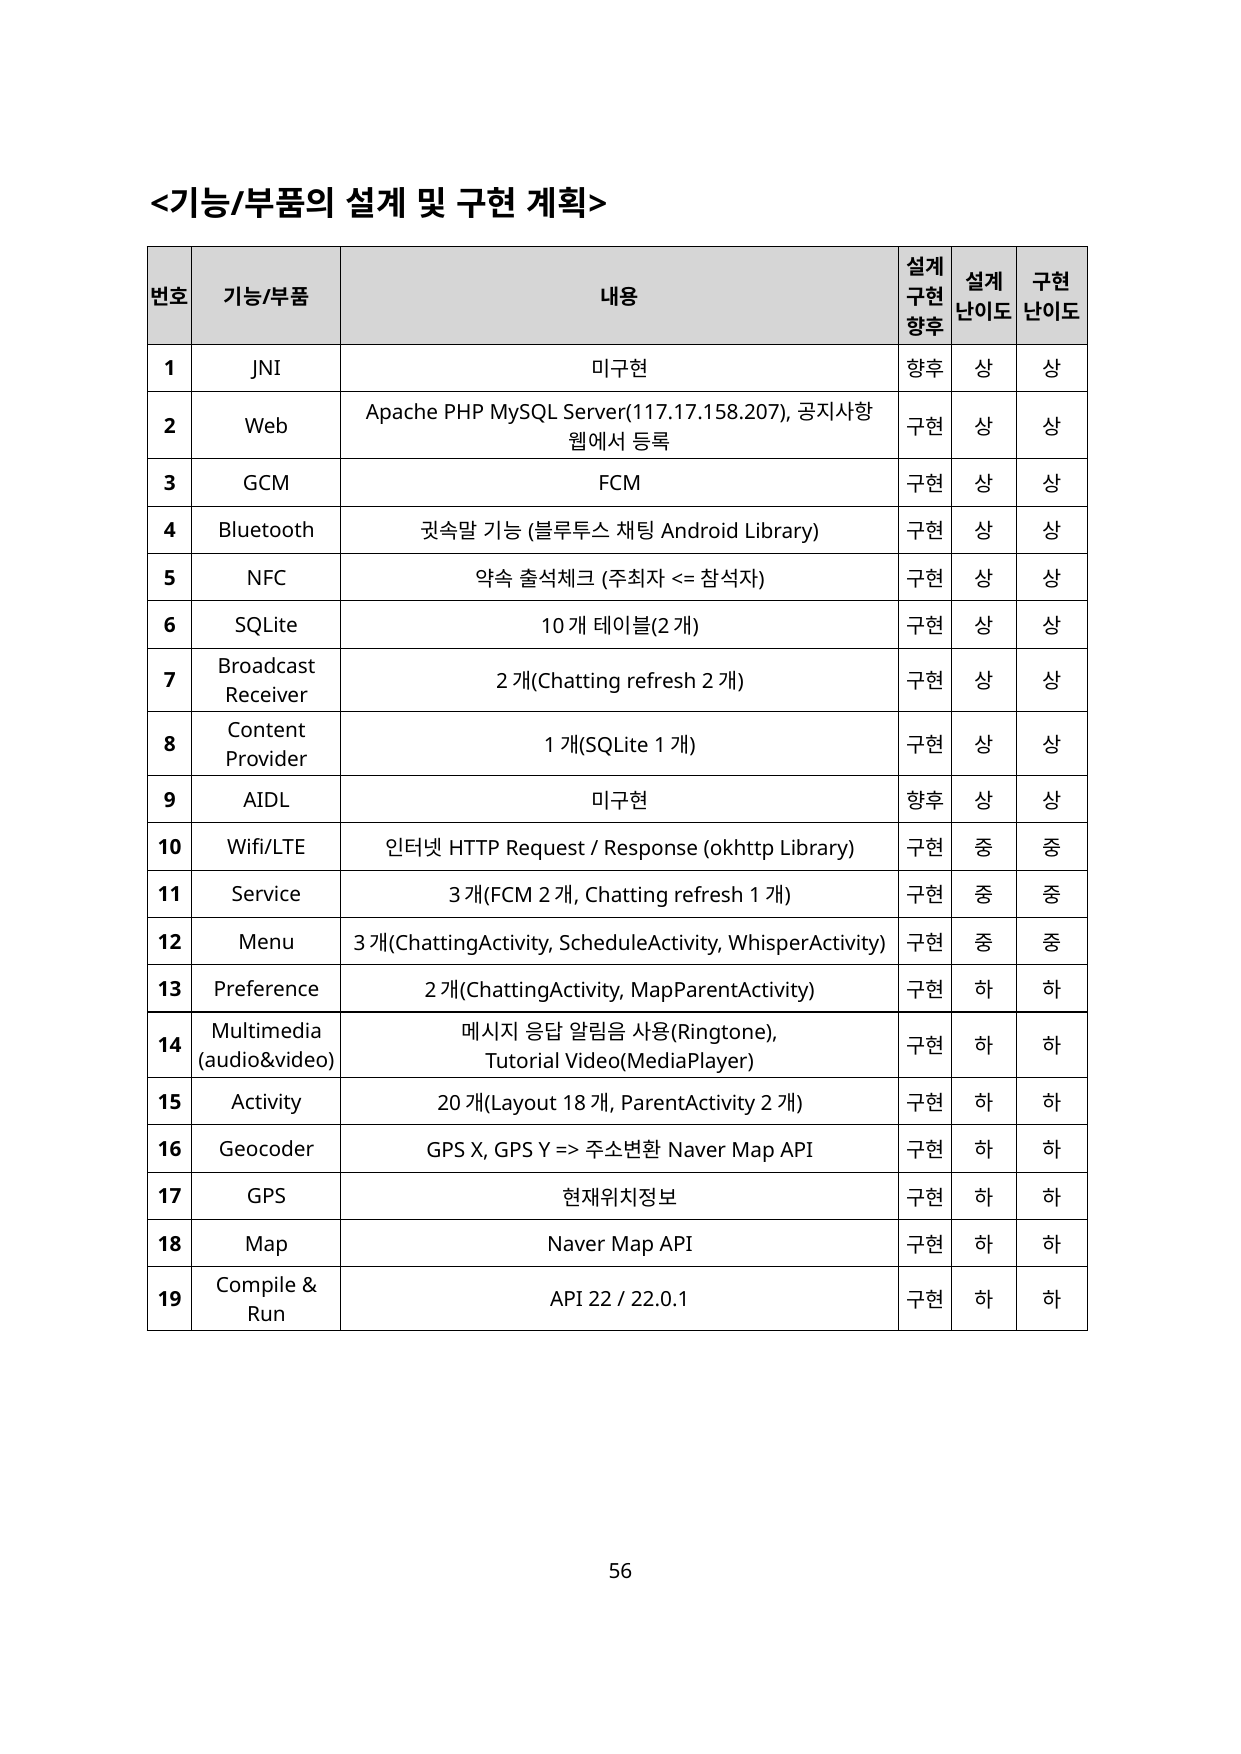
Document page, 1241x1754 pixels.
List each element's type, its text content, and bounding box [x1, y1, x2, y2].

table_cell 구현 [899, 1078, 951, 1124]
table_cell 17 [148, 1173, 191, 1219]
table_cell 하 [1017, 1173, 1087, 1219]
table_cell 2개(Chatting refresh 2개) [341, 649, 898, 711]
table_cell 상 [952, 554, 1016, 600]
table_cell 3개(FCM 2개, Chatting refresh 1개) [341, 871, 898, 917]
table_cell 인터넷 HTTP Request / Response (okhttp Library) [341, 823, 898, 869]
table_cell 5 [148, 554, 191, 600]
table_cell 구현 [899, 918, 951, 964]
table_cell 하 [952, 1267, 1016, 1330]
table_cell Naver Map API [341, 1220, 898, 1266]
table_cell 구현 [899, 554, 951, 600]
table_cell 구현 [899, 601, 951, 647]
table_cell 8 [148, 712, 191, 775]
table_cell 구현 [899, 1220, 951, 1266]
table_cell 하 [1017, 1078, 1087, 1124]
table_cell GPS [192, 1173, 340, 1219]
table_cell 상 [1017, 712, 1087, 775]
table_cell 구현 [899, 1173, 951, 1219]
table_cell 향후 [899, 776, 951, 822]
table_cell 상 [1017, 554, 1087, 600]
table_cell 18 [148, 1220, 191, 1266]
table_cell 향후 [899, 345, 951, 391]
table_cell 12 [148, 918, 191, 964]
table_cell API 22 / 22.0.1 [341, 1267, 898, 1330]
table_cell 하 [1017, 965, 1087, 1011]
table_cell 상 [952, 392, 1016, 458]
text <기능/부품의 설계 및 구현 계획> [150, 177, 1090, 226]
table_cell Activity [192, 1078, 340, 1124]
table_cell 3개(ChattingActivity, ScheduleActivity, WhisperActivity) [341, 918, 898, 964]
table_cell 하 [952, 1013, 1016, 1077]
table_cell 7 [148, 649, 191, 711]
table_cell FCM [341, 459, 898, 506]
table_cell Compile & Run [192, 1267, 340, 1330]
table_cell 2 [148, 392, 191, 458]
table_cell Apache PHP MySQL Server(117.17.158.207), 공지사항 웹에서 등록 [341, 392, 898, 458]
table_cell 중 [952, 918, 1016, 964]
table_cell 6 [148, 601, 191, 647]
table_cell 상 [1017, 601, 1087, 647]
table_cell Map [192, 1220, 340, 1266]
table_cell 구현 [899, 507, 951, 553]
table_cell 중 [1017, 871, 1087, 917]
table_cell SQLite [192, 601, 340, 647]
table_cell 구현 [899, 965, 951, 1011]
table_cell 구현 [899, 871, 951, 917]
table_cell 13 [148, 965, 191, 1011]
table_cell 미구현 [341, 345, 898, 391]
table_cell Geocoder [192, 1125, 340, 1172]
table_cell Preference [192, 965, 340, 1011]
table_cell 15 [148, 1078, 191, 1124]
table_cell 11 [148, 871, 191, 917]
table_cell 1 [148, 345, 191, 391]
table_cell 구현 [899, 712, 951, 775]
table_cell 하 [952, 1220, 1016, 1266]
table_cell AIDL [192, 776, 340, 822]
table_cell 미구현 [341, 776, 898, 822]
table_cell 3 [148, 459, 191, 506]
table_cell 현재위치정보 [341, 1173, 898, 1219]
table_cell 상 [952, 507, 1016, 553]
table_cell 상 [952, 459, 1016, 506]
table_cell Menu [192, 918, 340, 964]
table_header 번호 [148, 247, 191, 344]
table_cell 귓속말 기능 (블루투스 채팅 Android Library) [341, 507, 898, 553]
table_cell 하 [952, 1078, 1016, 1124]
table_cell 9 [148, 776, 191, 822]
table_cell 20개(Layout 18개, ParentActivity 2개) [341, 1078, 898, 1124]
table_cell 구현 [899, 823, 951, 869]
table_cell 19 [148, 1267, 191, 1330]
table_cell 4 [148, 507, 191, 553]
table_cell 상 [1017, 392, 1087, 458]
table_cell Wifi/LTE [192, 823, 340, 869]
table_cell 중 [952, 871, 1016, 917]
table_cell Broadcast Receiver [192, 649, 340, 711]
table_cell 하 [952, 965, 1016, 1011]
table_header 기능/부품 [192, 247, 340, 344]
table_cell Web [192, 392, 340, 458]
table_cell 구현 [899, 459, 951, 506]
table_cell 하 [1017, 1125, 1087, 1172]
table_header 내용 [341, 247, 898, 344]
table_cell 중 [1017, 918, 1087, 964]
table_cell Multimedia (audio&video) [192, 1013, 340, 1077]
table_cell 구현 [899, 649, 951, 711]
table_cell 10개 테이블(2개) [341, 601, 898, 647]
table_cell Service [192, 871, 340, 917]
table_cell 상 [952, 601, 1016, 647]
table_cell 구현 [899, 1013, 951, 1077]
table_cell 하 [952, 1173, 1016, 1219]
table_cell 상 [1017, 459, 1087, 506]
table_cell 약속 출석체크 (주최자 <= 참석자) [341, 554, 898, 600]
table_cell 구현 [899, 1267, 951, 1330]
table_cell 상 [1017, 776, 1087, 822]
table_cell 구현 [899, 1125, 951, 1172]
table_cell 상 [952, 649, 1016, 711]
table_cell 상 [952, 776, 1016, 822]
table_cell 1개(SQLite 1개) [341, 712, 898, 775]
table_cell 중 [1017, 823, 1087, 869]
table_cell 구현 [899, 392, 951, 458]
table_cell Bluetooth [192, 507, 340, 553]
table_header 구현 난이도 [1017, 247, 1087, 344]
table_header 설계 구현 향후 [899, 247, 951, 344]
table_cell 상 [952, 712, 1016, 775]
table_cell NFC [192, 554, 340, 600]
table_cell 상 [1017, 507, 1087, 553]
table_header 설계 난이도 [952, 247, 1016, 344]
table_cell 중 [952, 823, 1016, 869]
table_cell 하 [1017, 1267, 1087, 1330]
table_cell 10 [148, 823, 191, 869]
table_cell Content Provider [192, 712, 340, 775]
table_cell 14 [148, 1013, 191, 1077]
table_cell 상 [1017, 345, 1087, 391]
table_cell JNI [192, 345, 340, 391]
table_cell 하 [1017, 1013, 1087, 1077]
table_cell 상 [1017, 649, 1087, 711]
table_cell 상 [952, 345, 1016, 391]
table_cell GPS X, GPS Y => 주소변환 Naver Map API [341, 1125, 898, 1172]
table_cell 2개(ChattingActivity, MapParentActivity) [341, 965, 898, 1011]
table_cell 16 [148, 1125, 191, 1172]
table_cell 하 [952, 1125, 1016, 1172]
table_cell 하 [1017, 1220, 1087, 1266]
table_cell GCM [192, 459, 340, 506]
table_cell 메시지 응답 알림음 사용(Ringtone), Tutorial Video(MediaPlayer) [341, 1013, 898, 1077]
